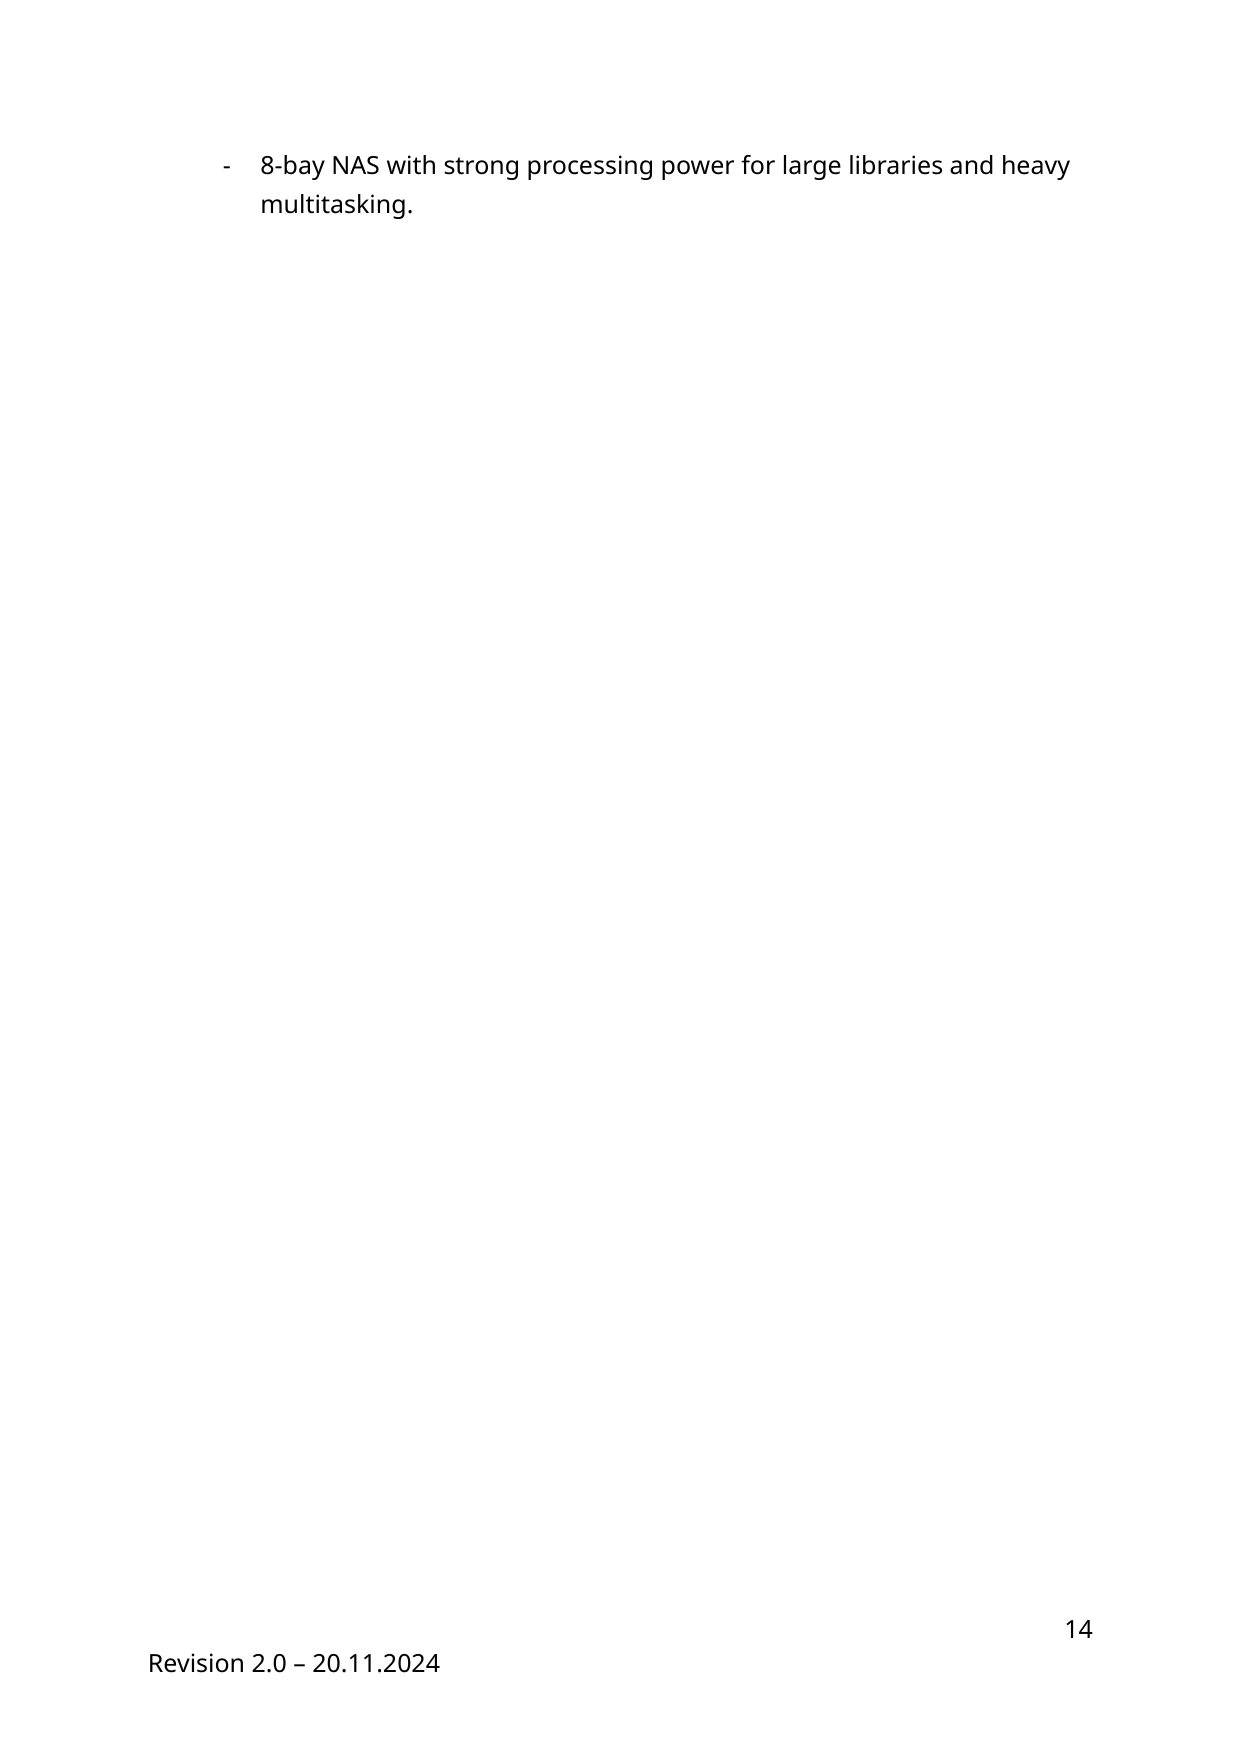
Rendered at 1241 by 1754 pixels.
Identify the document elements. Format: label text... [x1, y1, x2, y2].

list 8-bay NAS with strong processing power for large libraries and heavy multitasking. [223, 148, 1093, 221]
